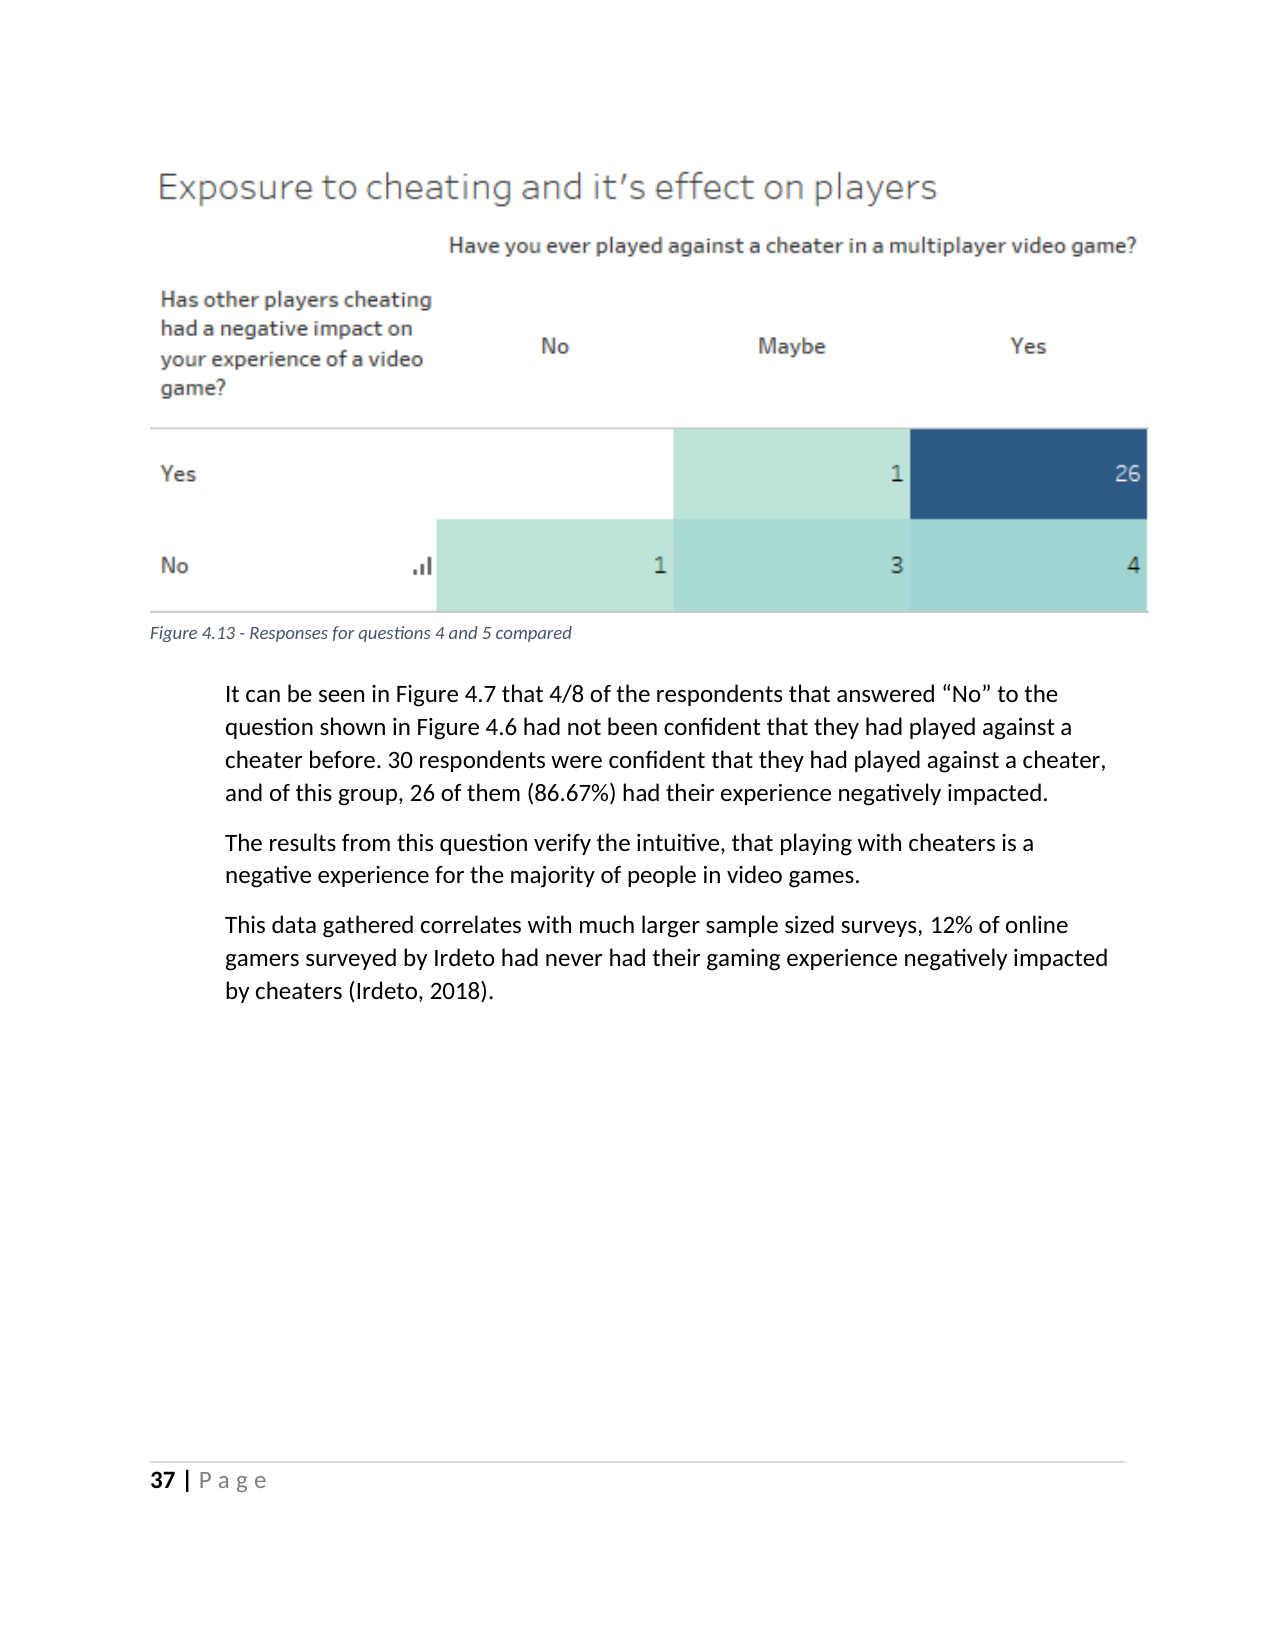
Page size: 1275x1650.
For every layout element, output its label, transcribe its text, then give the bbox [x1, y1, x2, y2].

text The results from this question verify the intuitive, that playing with cheaters is a negative experience for the majority of people in video games. [225, 827, 1125, 890]
text This data gathered correlates with much larger sample sized surveys, 12% of online gamers surveyed by Irdeto had never had their gaming experience negatively impacted by cheaters (Irdeto, 2018). [225, 909, 1125, 1006]
text It can be seen in Figure 4.7 that 4/8 of the respondents that answered “No” to the question shown in Figure 4.6 had not been confident that they had played against a cheater before. 30 respondents were confident that they had played against a cheater, and of this group, 26 of them (86.67%) had their experience negatively impacted. [225, 679, 1125, 808]
picture [150, 150, 1151, 613]
